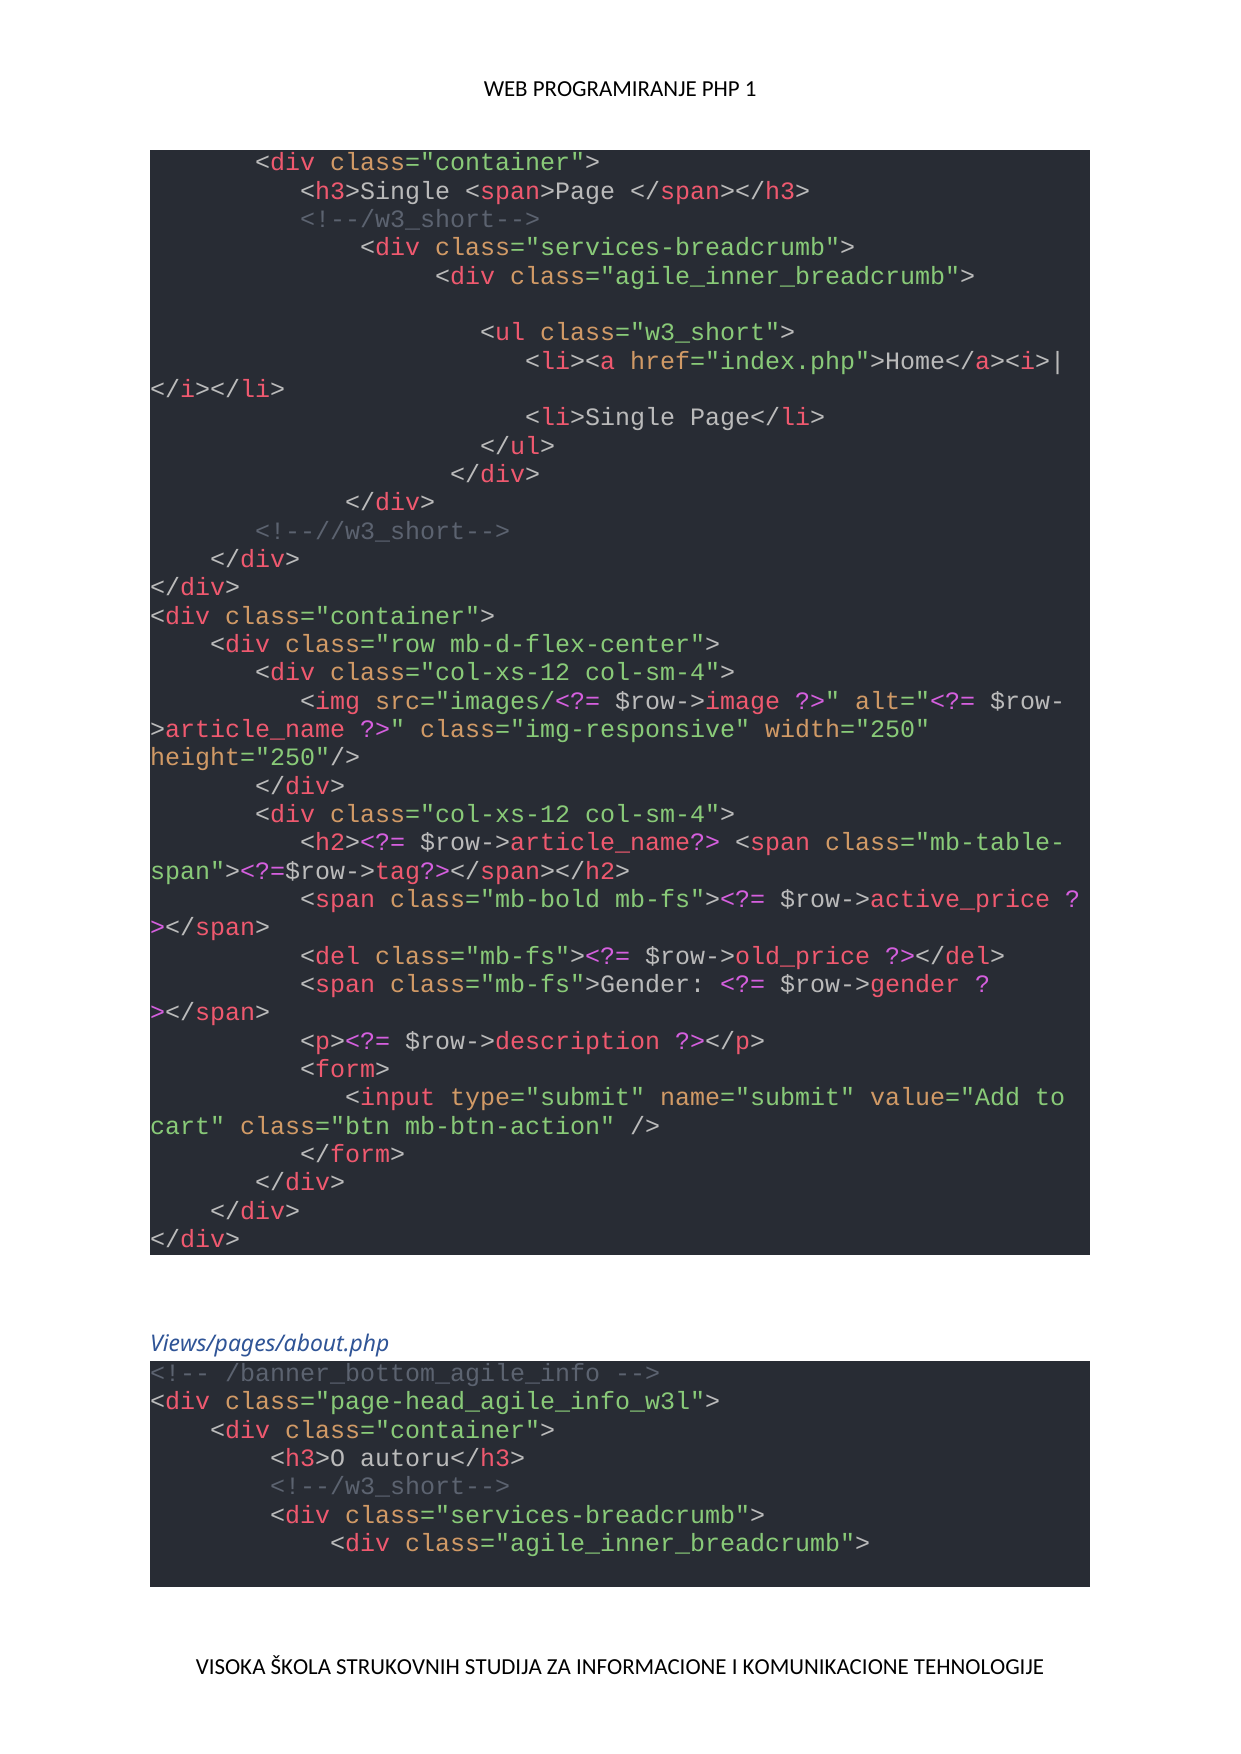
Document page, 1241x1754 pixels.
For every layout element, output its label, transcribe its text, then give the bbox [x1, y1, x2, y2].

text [150, 150, 1090, 1255]
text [150, 1361, 1090, 1587]
subtitle Views/pages/about.php [150, 1327, 1090, 1358]
